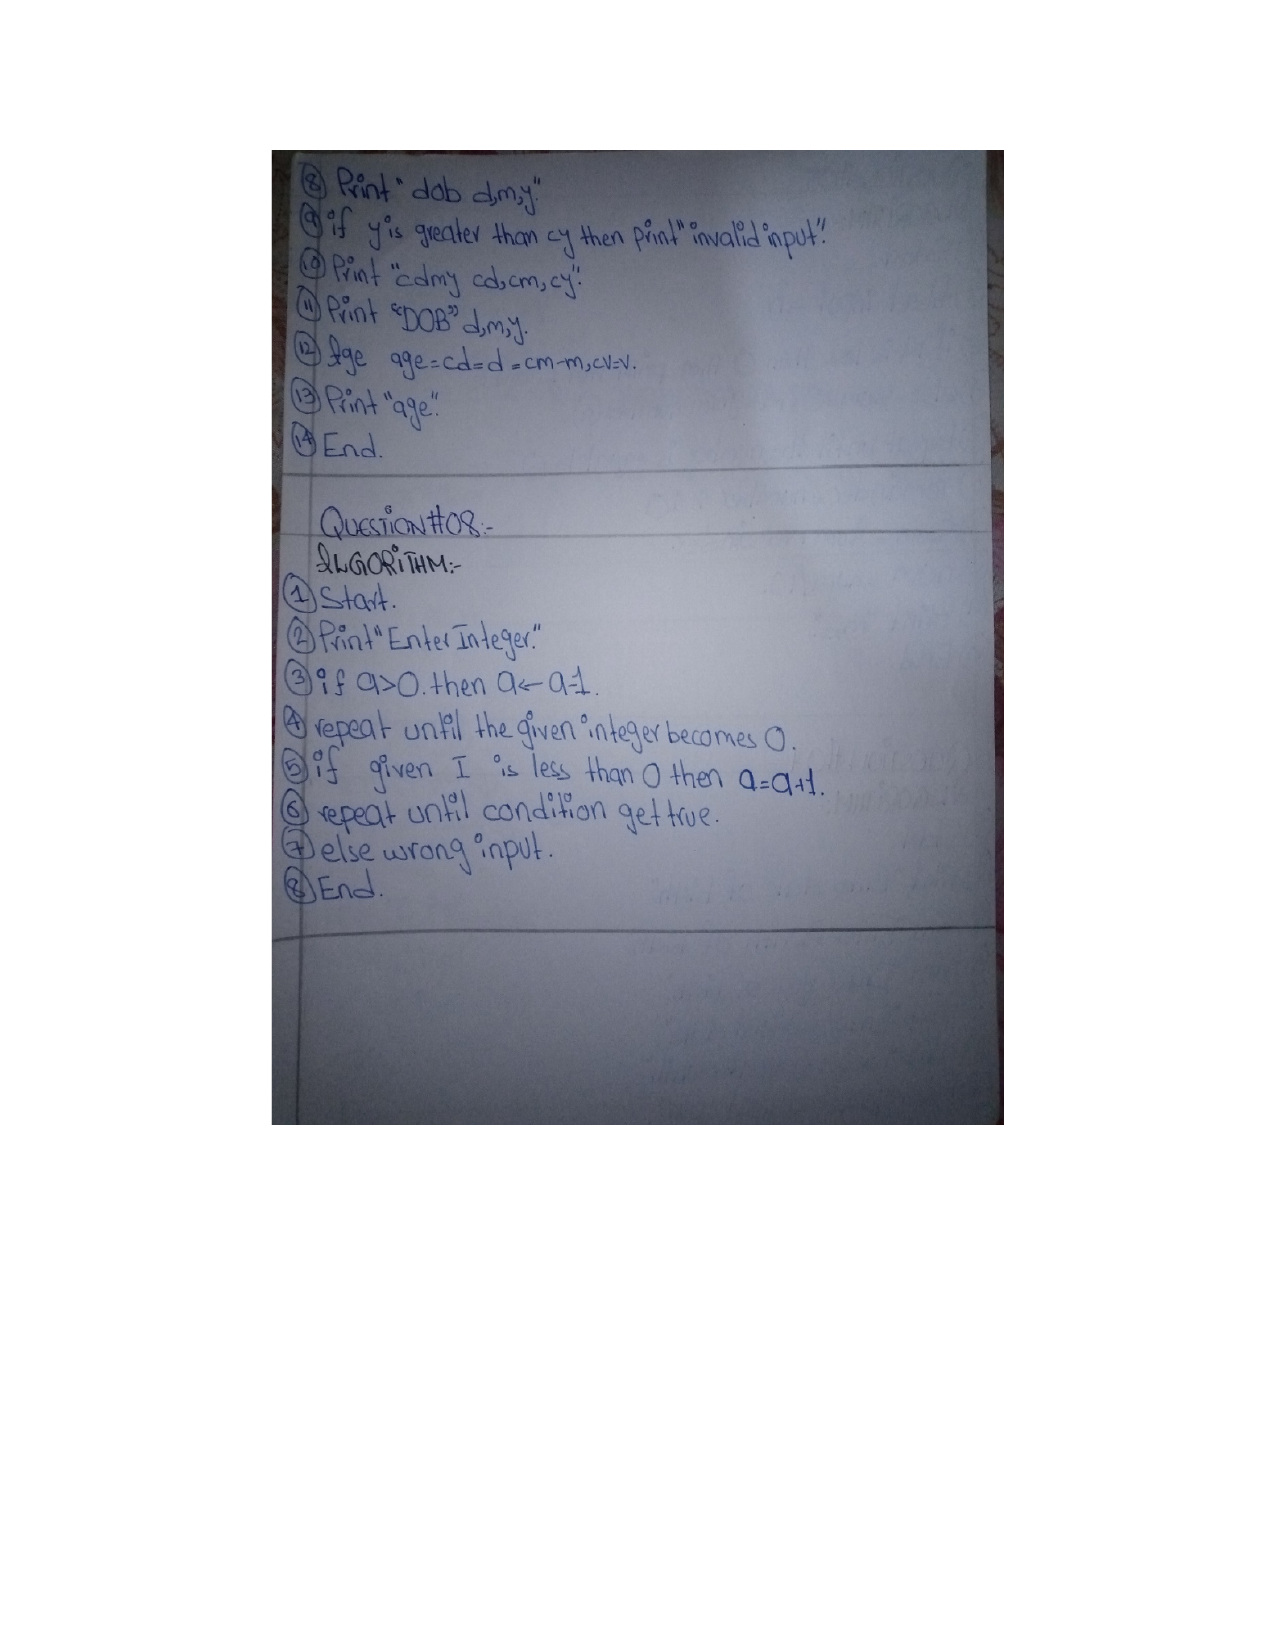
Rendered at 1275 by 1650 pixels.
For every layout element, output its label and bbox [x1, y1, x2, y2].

picture [272, 151, 1004, 1124]
